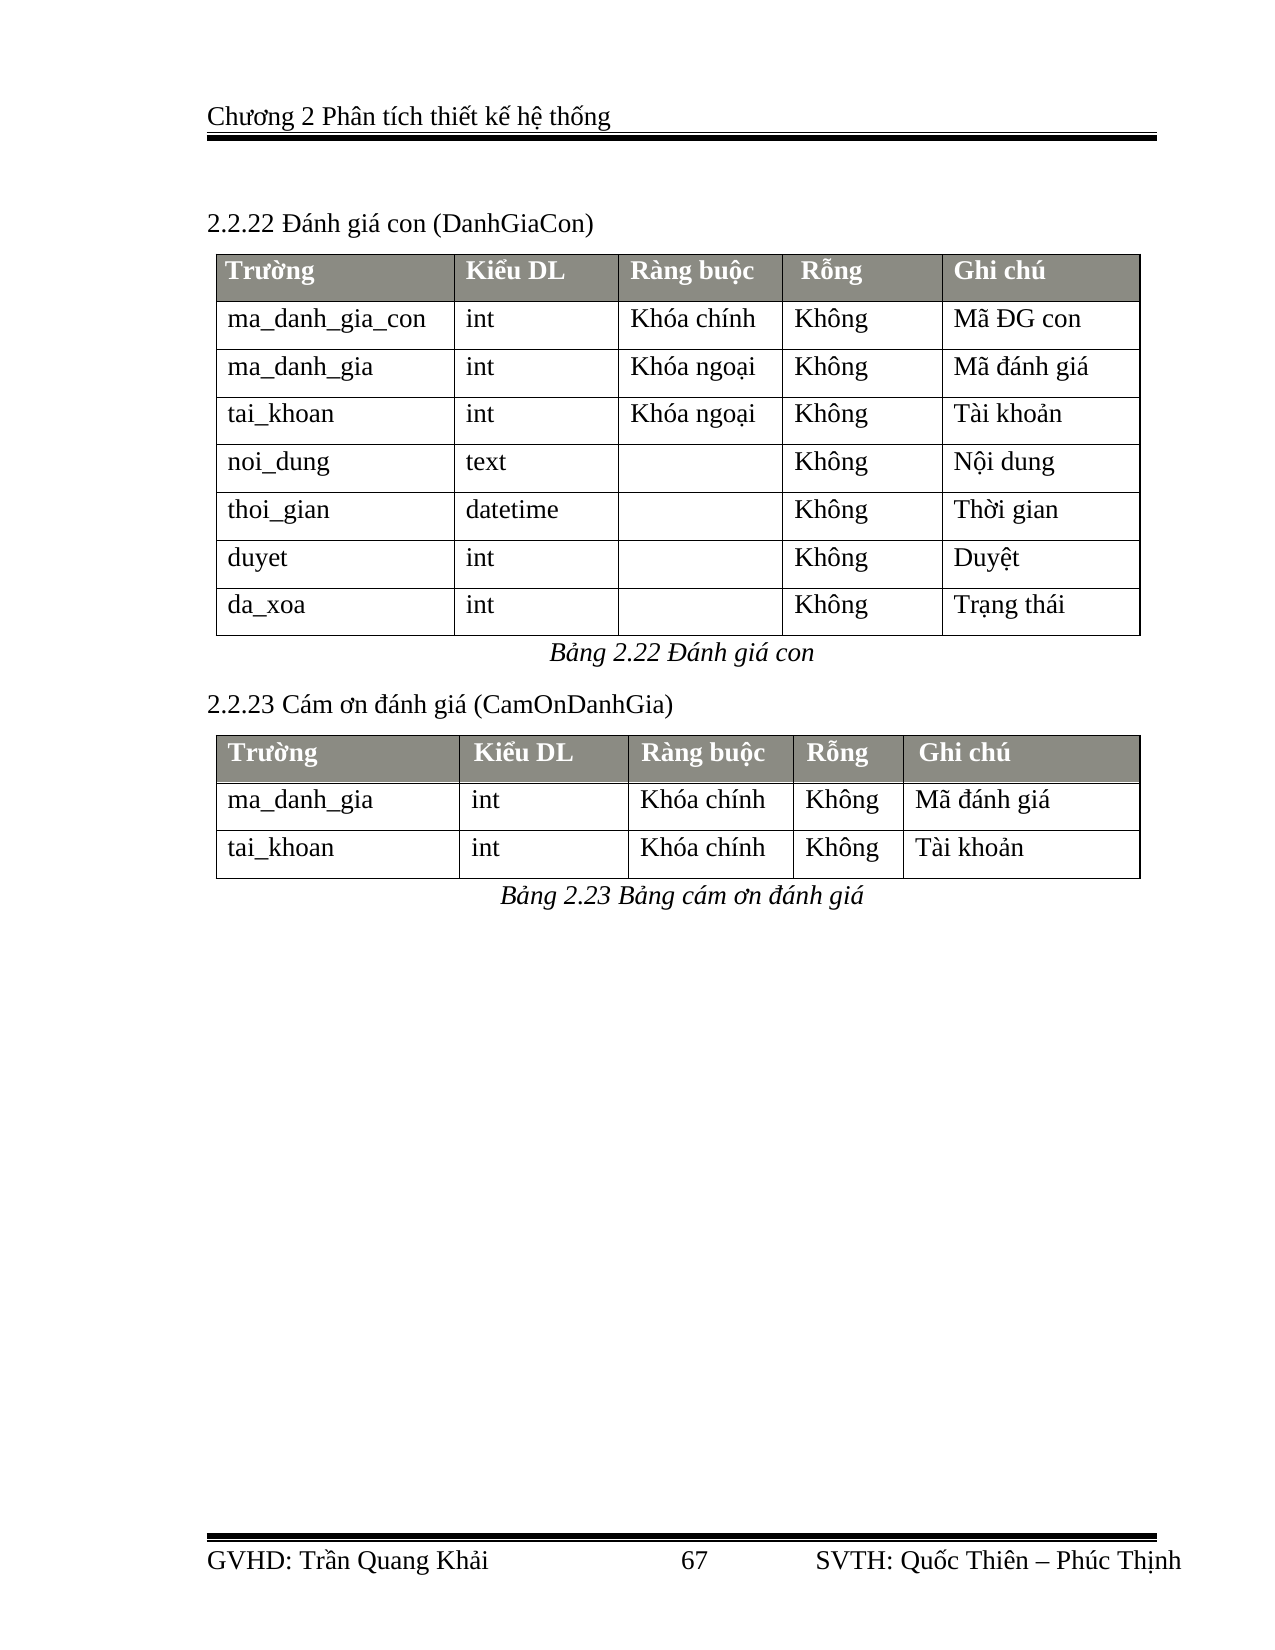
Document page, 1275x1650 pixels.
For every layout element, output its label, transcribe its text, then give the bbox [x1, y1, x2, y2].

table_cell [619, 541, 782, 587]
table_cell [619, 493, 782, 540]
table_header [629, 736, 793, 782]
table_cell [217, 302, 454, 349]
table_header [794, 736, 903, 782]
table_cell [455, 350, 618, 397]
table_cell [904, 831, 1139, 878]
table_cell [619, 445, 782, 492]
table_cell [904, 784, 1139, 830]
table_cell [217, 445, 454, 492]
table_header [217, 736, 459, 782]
text Bảng 2.22 Đánh giá con [207, 636, 1157, 667]
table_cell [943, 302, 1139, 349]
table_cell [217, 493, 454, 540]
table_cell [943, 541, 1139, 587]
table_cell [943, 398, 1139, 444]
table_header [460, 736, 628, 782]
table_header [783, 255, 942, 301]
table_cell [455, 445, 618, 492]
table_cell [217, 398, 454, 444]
text Bảng 2.23 Bảng cám ơn đánh giá [207, 879, 1157, 910]
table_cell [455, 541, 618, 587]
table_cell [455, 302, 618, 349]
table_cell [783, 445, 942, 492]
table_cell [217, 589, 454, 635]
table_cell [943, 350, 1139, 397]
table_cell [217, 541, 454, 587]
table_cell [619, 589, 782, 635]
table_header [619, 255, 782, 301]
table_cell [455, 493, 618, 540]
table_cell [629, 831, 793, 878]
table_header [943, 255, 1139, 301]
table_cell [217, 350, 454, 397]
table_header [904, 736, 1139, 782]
list Cám ơn đánh giá (CamOnDanhGia) [207, 688, 1157, 719]
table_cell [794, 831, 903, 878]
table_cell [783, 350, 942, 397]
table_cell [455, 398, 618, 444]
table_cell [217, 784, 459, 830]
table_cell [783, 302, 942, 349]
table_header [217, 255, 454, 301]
list Đánh giá con (DanhGiaCon) [207, 207, 1157, 238]
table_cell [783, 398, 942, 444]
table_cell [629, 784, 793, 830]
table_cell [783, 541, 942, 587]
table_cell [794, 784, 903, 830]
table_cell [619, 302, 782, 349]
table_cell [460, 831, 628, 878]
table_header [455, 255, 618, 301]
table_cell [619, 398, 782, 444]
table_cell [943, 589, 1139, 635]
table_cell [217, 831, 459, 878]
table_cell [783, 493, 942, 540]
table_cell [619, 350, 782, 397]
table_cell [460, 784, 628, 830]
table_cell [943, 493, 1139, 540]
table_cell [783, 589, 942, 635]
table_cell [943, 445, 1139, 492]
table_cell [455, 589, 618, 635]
